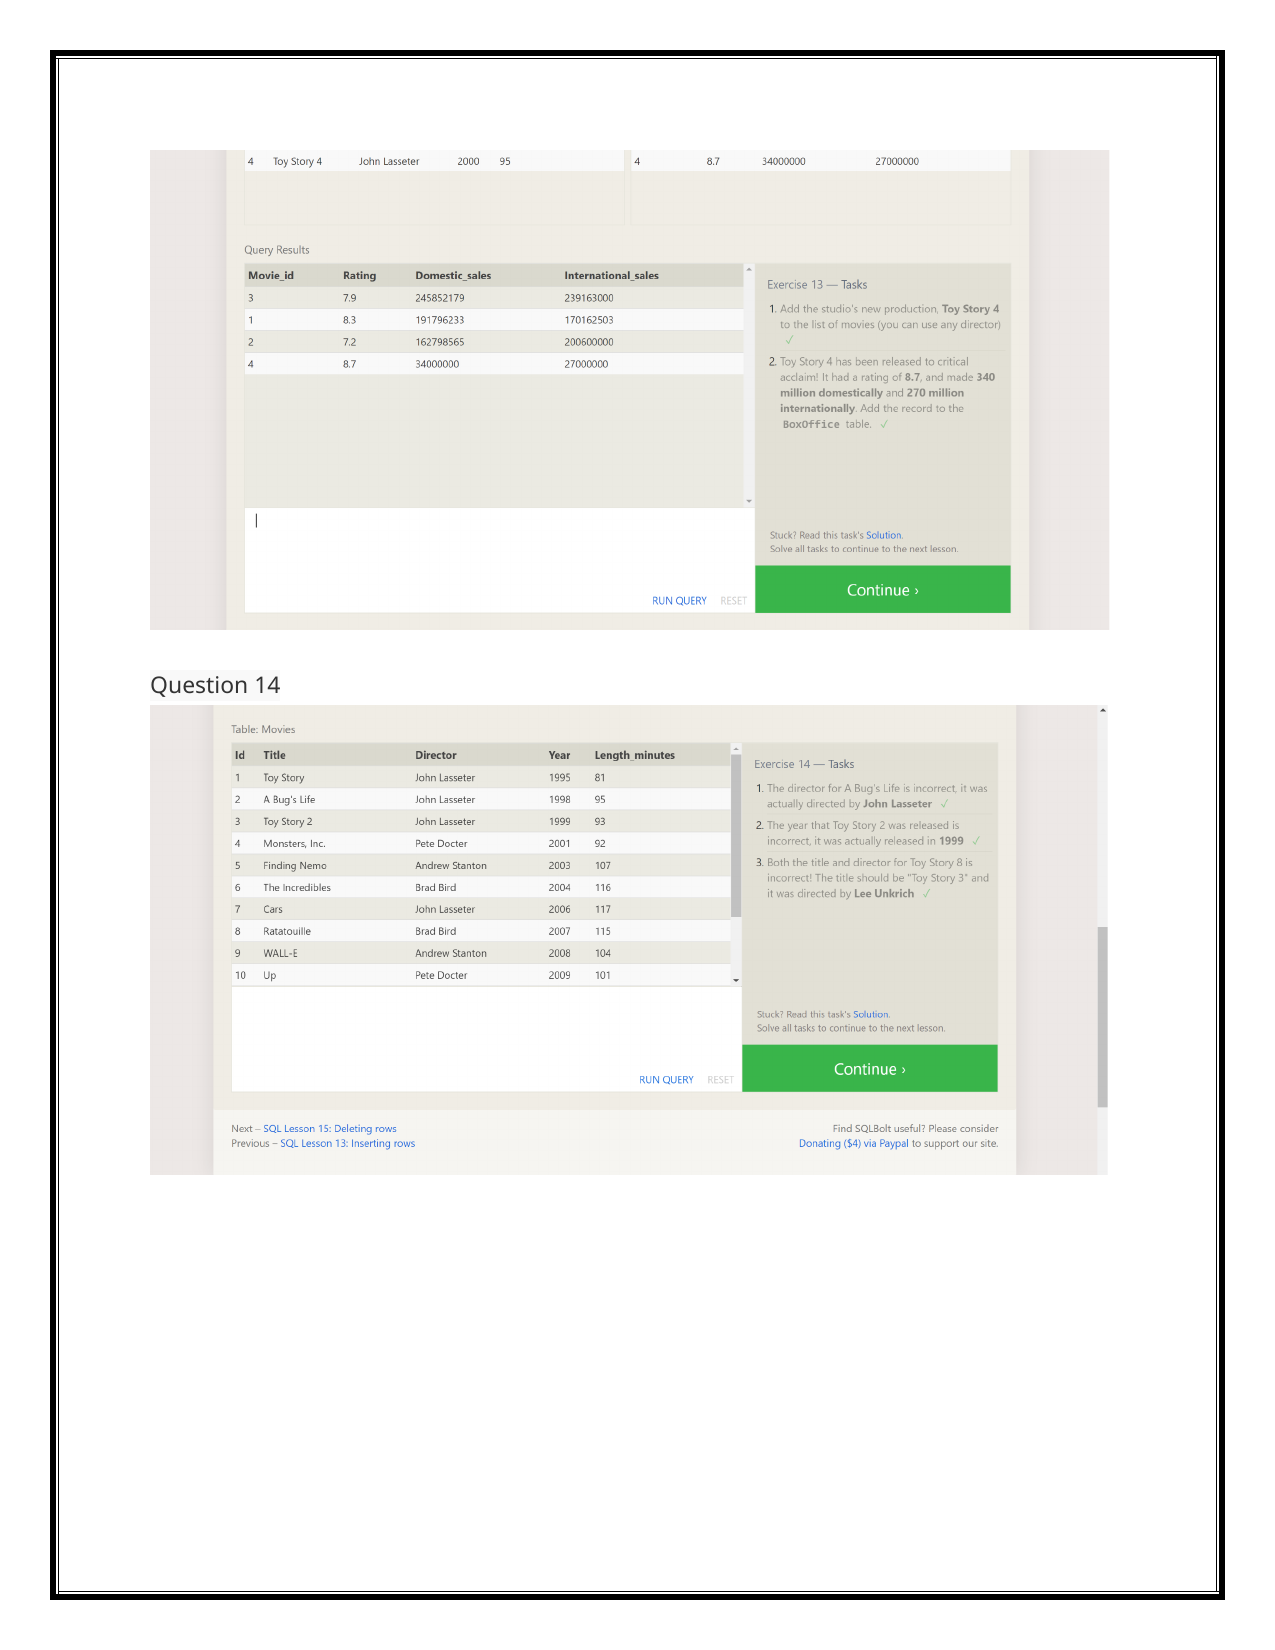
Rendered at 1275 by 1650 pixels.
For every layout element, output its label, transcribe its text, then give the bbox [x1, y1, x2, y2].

picture [150, 705, 1108, 1175]
text Question 14 [150, 669, 1125, 701]
picture [150, 150, 1110, 630]
